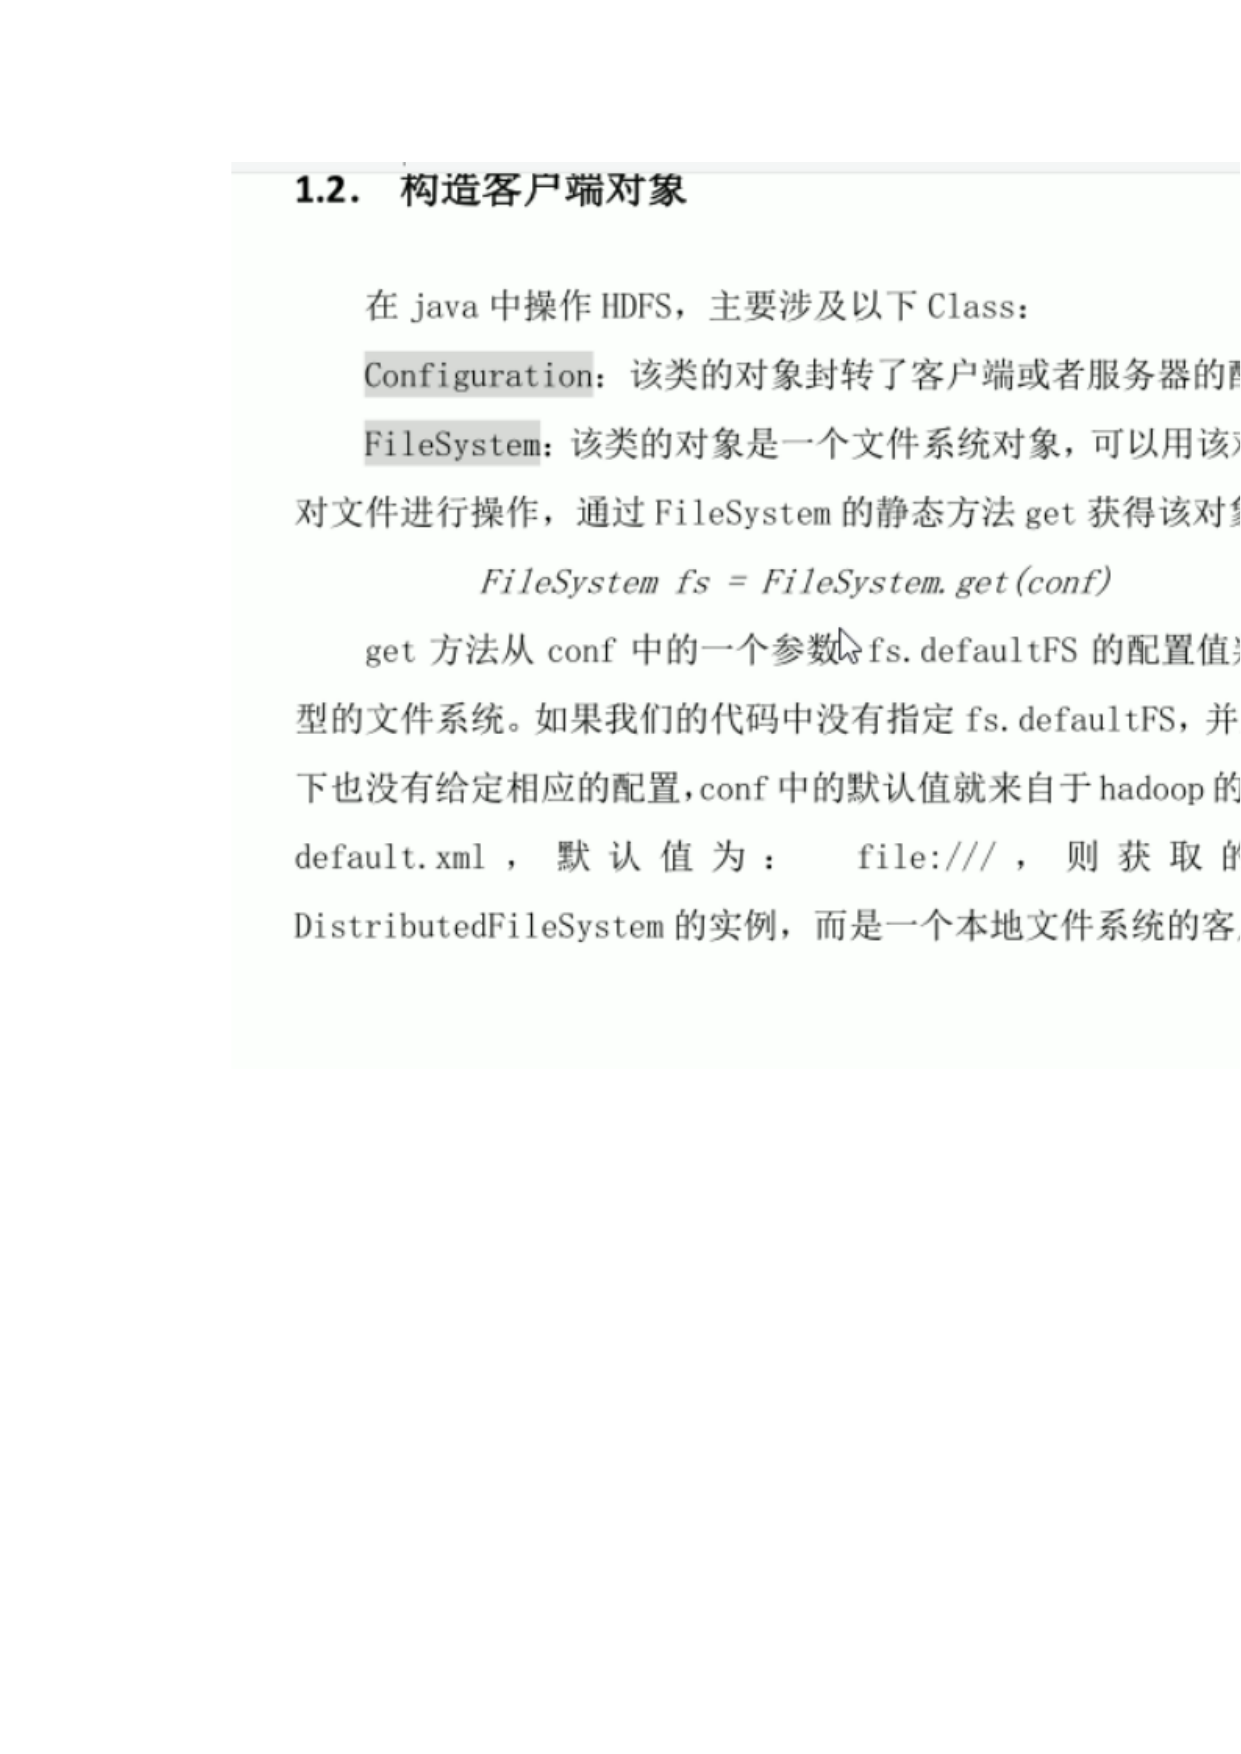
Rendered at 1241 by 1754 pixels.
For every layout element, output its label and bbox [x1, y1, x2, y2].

picture [231, 162, 1241, 1069]
